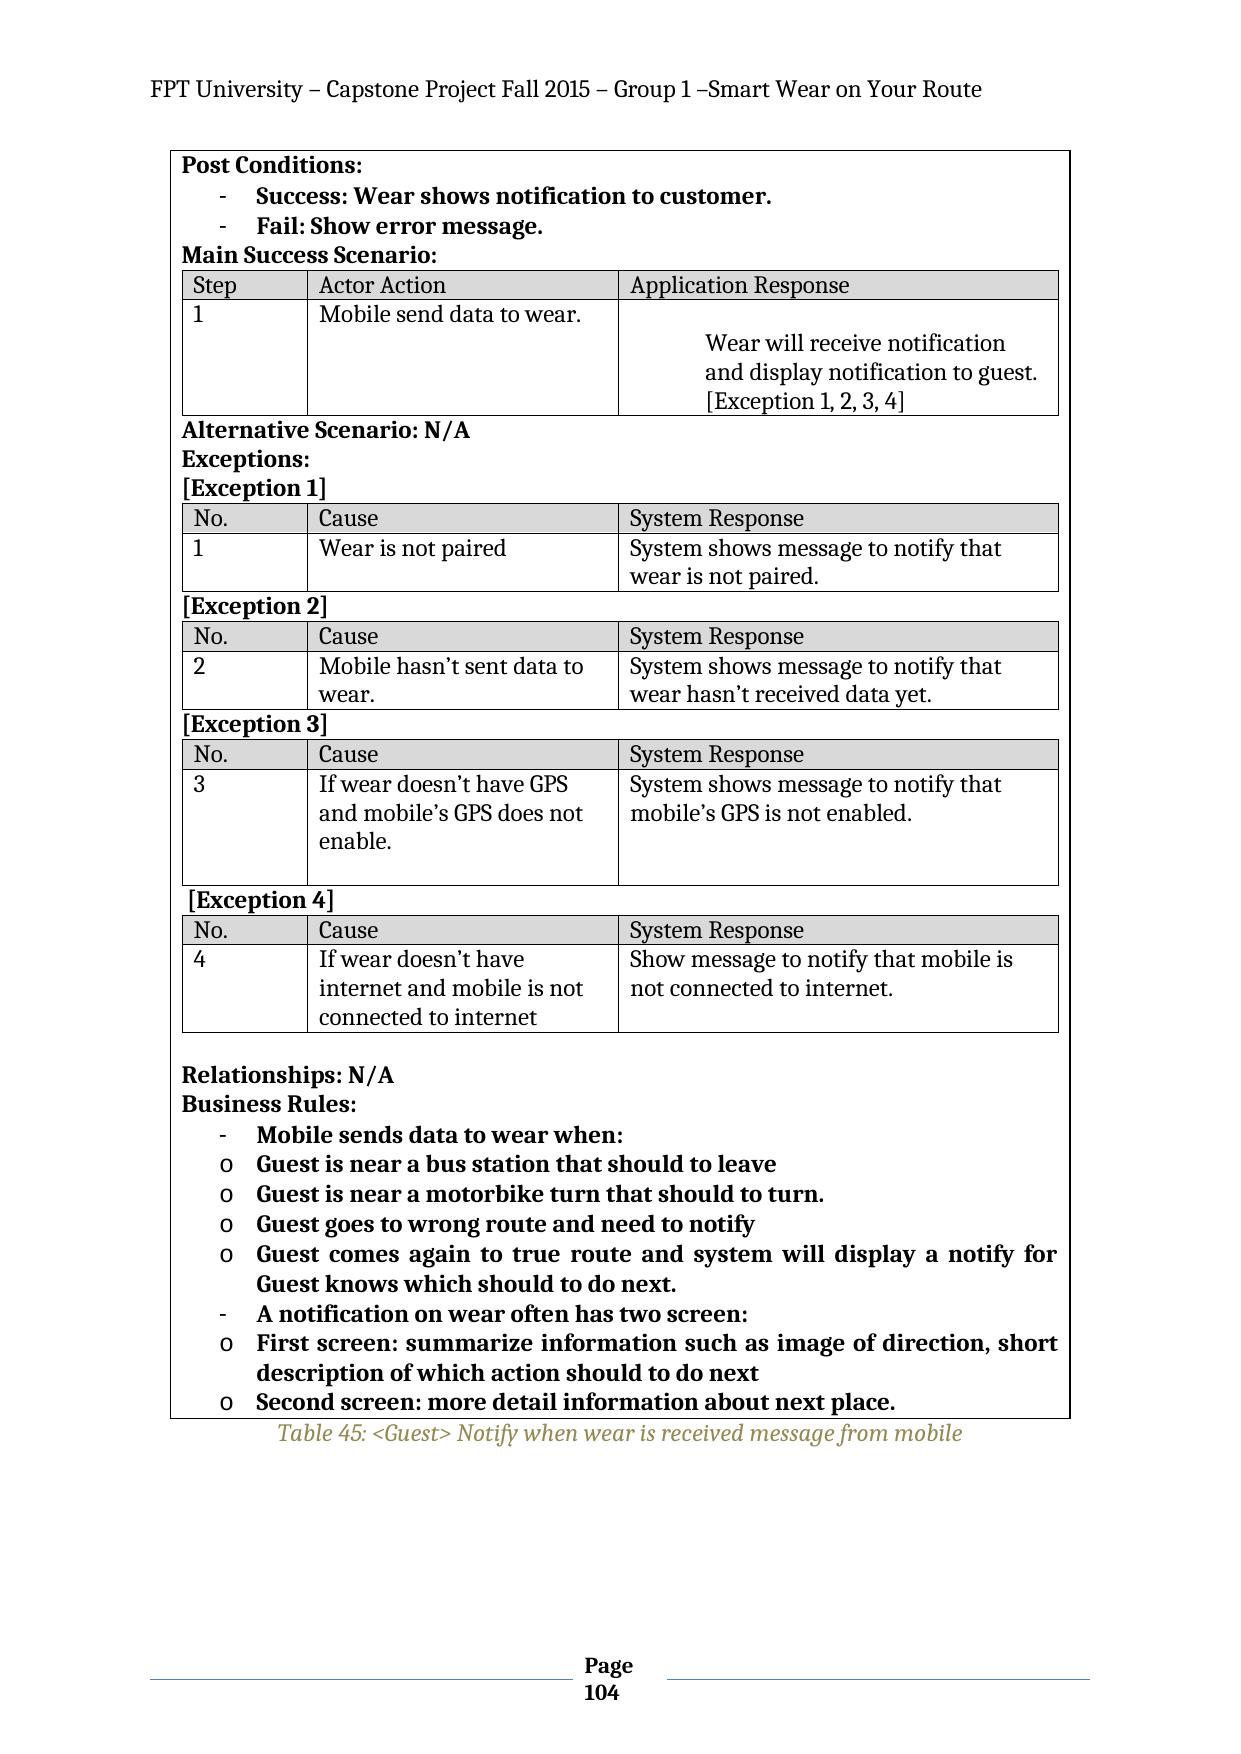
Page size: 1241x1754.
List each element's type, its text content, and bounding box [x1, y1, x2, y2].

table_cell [171, 151, 1069, 1417]
text Table 45: <Guest> Notify when wear is received message from mobile [150, 1418, 1090, 1447]
